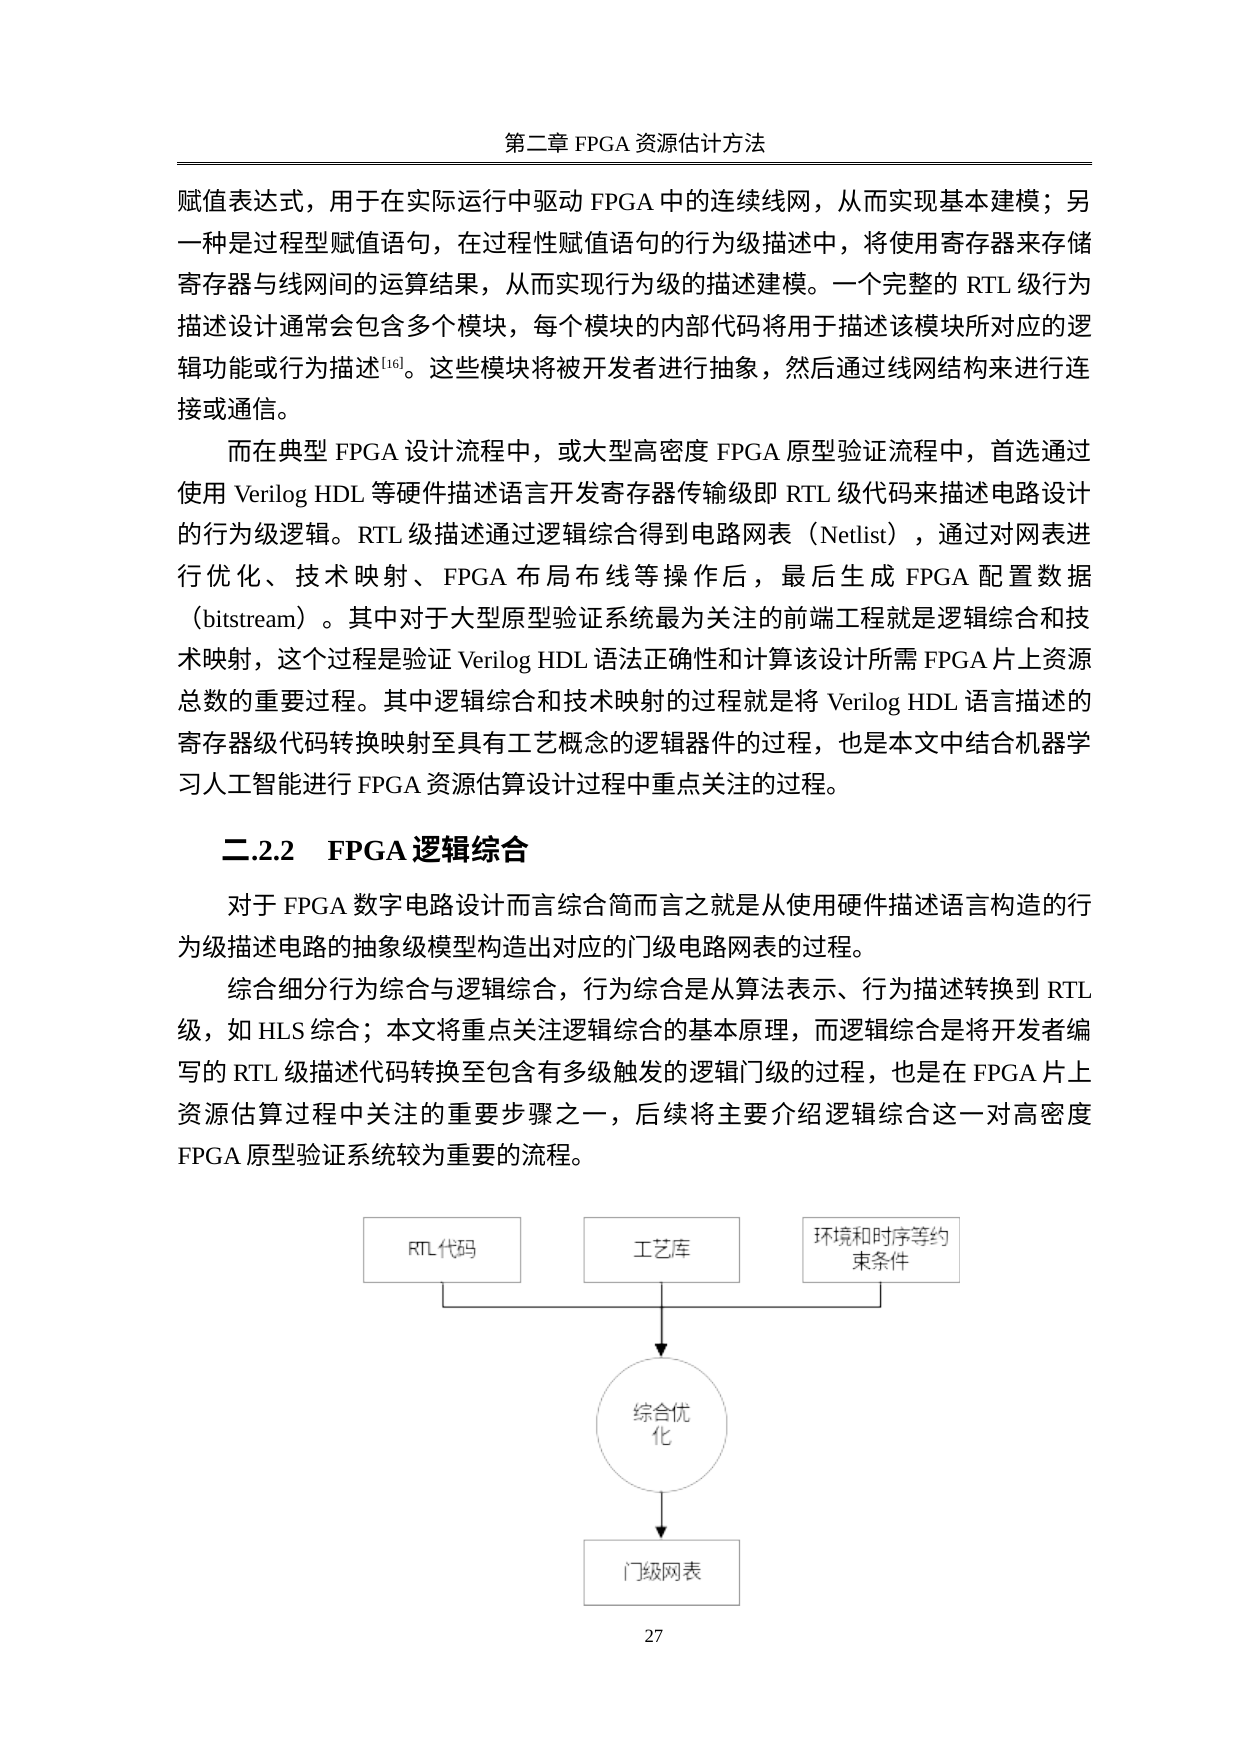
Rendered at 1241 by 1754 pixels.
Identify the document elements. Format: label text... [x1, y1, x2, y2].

text 对于FPGA数字电路设计而言综合简而言之就是从使用硬件描述语言构造的行为级描述电路的抽象级模型构造出对应的门级电路网表的过程。 [177, 881, 1092, 965]
subtitle FPGA逻辑综合 [222, 827, 1092, 869]
text 综合细分行为综合与逻辑综合，行为综合是从算法表示、行为描述转换到RTL级，如HLS综合；本文将重点关注逻辑综合的基本原理，而逻辑综合是将开发者编写的RTL级描述代码转换至包含有多级触发的逻辑门级的过程，也是在FPGA片上资源估算过程中关注的重要步骤之一，后续将主要介绍逻辑综合这一对高密度FPGA原型验证系统较为重要的流程。 [177, 965, 1092, 1173]
text 而在典型FPGA设计流程中，或大型高密度FPGA原型验证流程中，首选通过使用Verilog HDL等硬件描述语言开发寄存器传输级即RTL级代码来描述电路设计的行为级逻辑。RTL级描述通过逻辑综合得到电路网表（Netlist），通过对网表进行优化、技术映射、FPGA布局布线等操作后，最后生成FPGA配置数据（bitstream）。其中对于大型原型验证系统最为关注的前端工程就是逻辑综合和技术映射，这个过程是验证Verilog HDL语法正确性和计算该设计所需FPGA片上资源总数的重要过程。其中逻辑综合和技术映射的过程就是将Verilog HDL语言描述的寄存器级代码转换映射至具有工艺概念的逻辑器件的过程，也是本文中结合机器学习人工智能进行FPGA资源估算设计过程中重点关注的过程。 [177, 427, 1092, 802]
